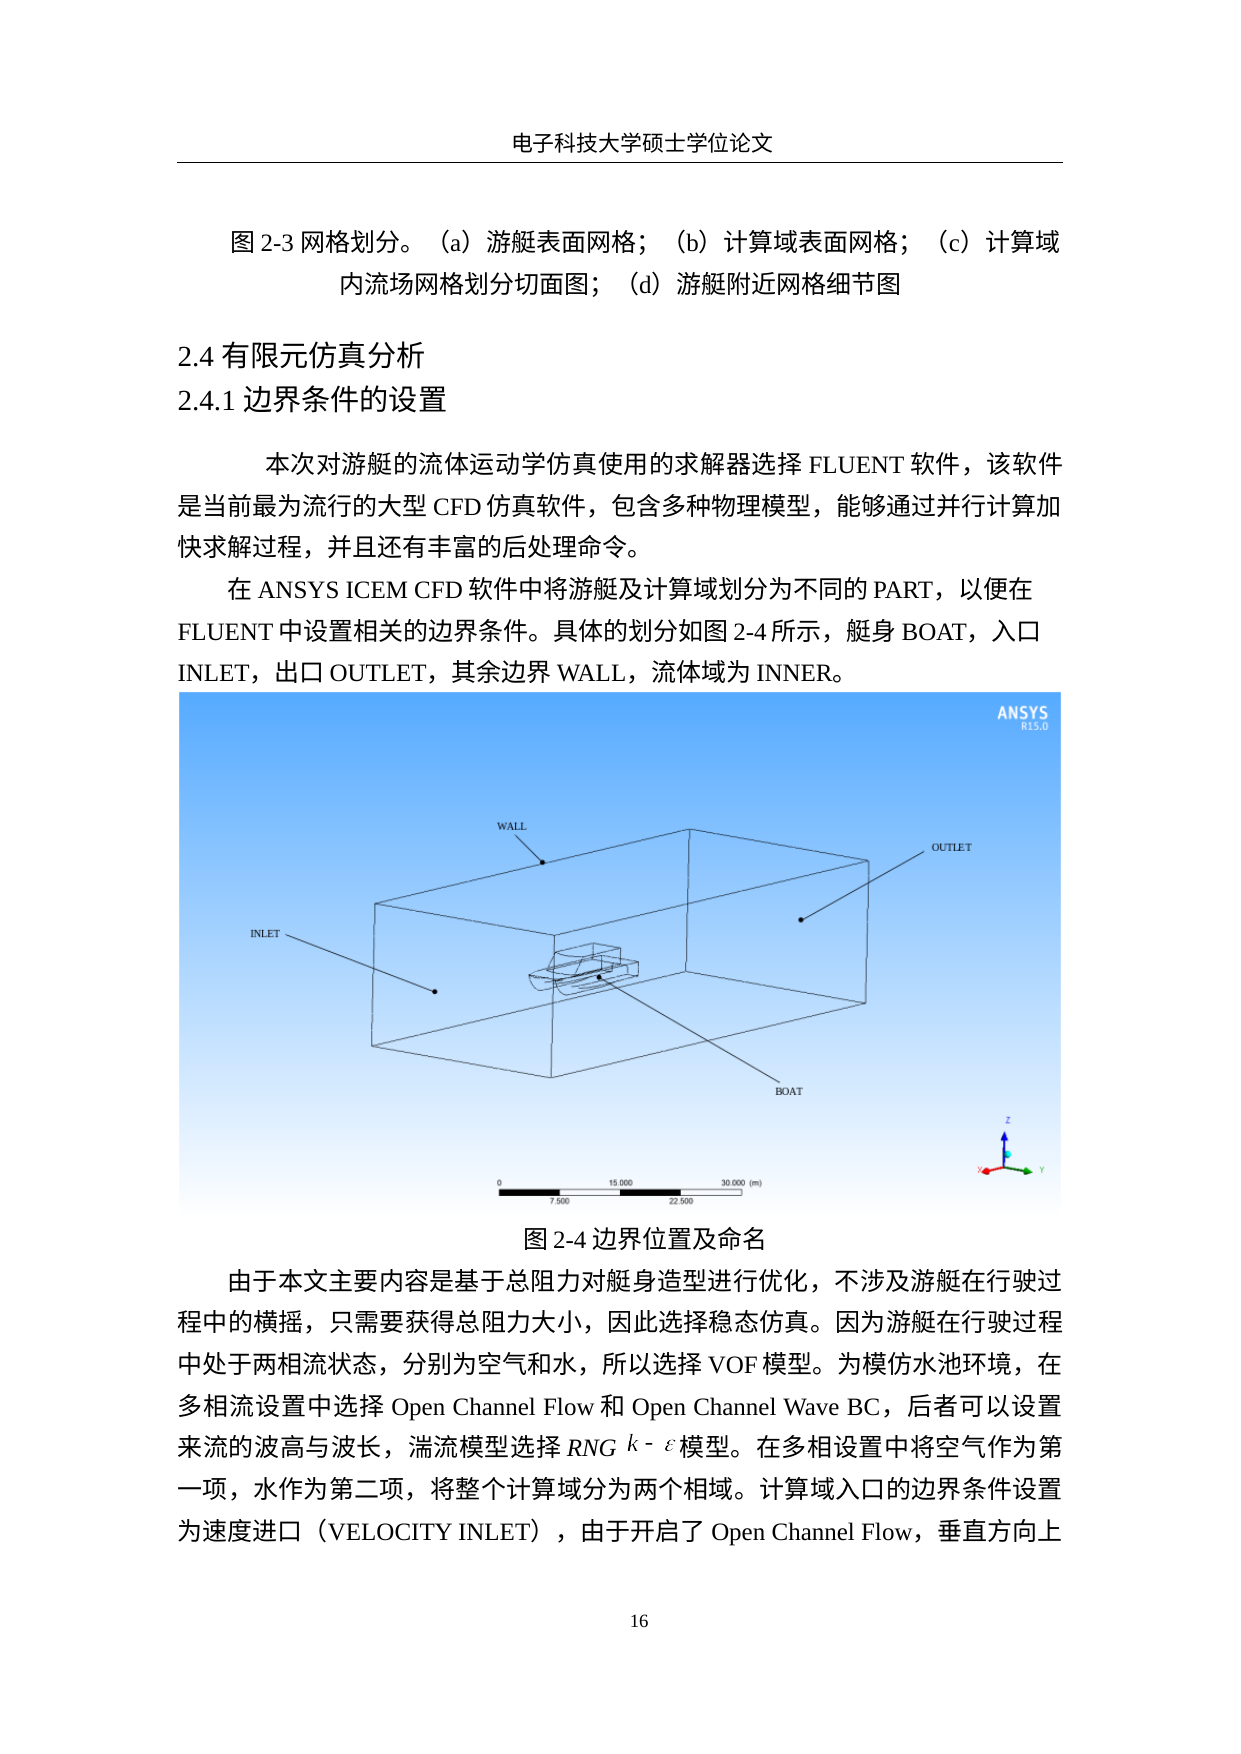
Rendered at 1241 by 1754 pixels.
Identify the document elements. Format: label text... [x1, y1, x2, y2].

text 图2-3 网格划分。（a）游艇表面网格；（b）计算域表面网格；（c）计算域内流场网格划分切面图；（d）游艇附近网格细节图 [177, 218, 1063, 302]
text 在ANSYS ICEM CFD软件中将游艇及计算域划分为不同的PART，以便在FLUENT中设置相关的边界条件。具体的划分如图2-4所示，艇身BOAT，入口INLET，出口OUTLET，其余边界WALL，流体域为INNER。 [177, 565, 1063, 690]
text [177, 1257, 1063, 1548]
title 2.4.1 边界条件的设置 [177, 377, 1063, 419]
text 图2-4 边界位置及命名 [177, 1215, 1063, 1257]
text 本次对游艇的流体运动学仿真使用的求解器选择FLUENT软件，该软件是当前最为流行的大型CFD仿真软件，包含多种物理模型，能够通过并行计算加快求解过程，并且还有丰富的后处理命令。 [177, 440, 1063, 565]
subtitle 2.4 有限元仿真分析 [177, 327, 1063, 377]
